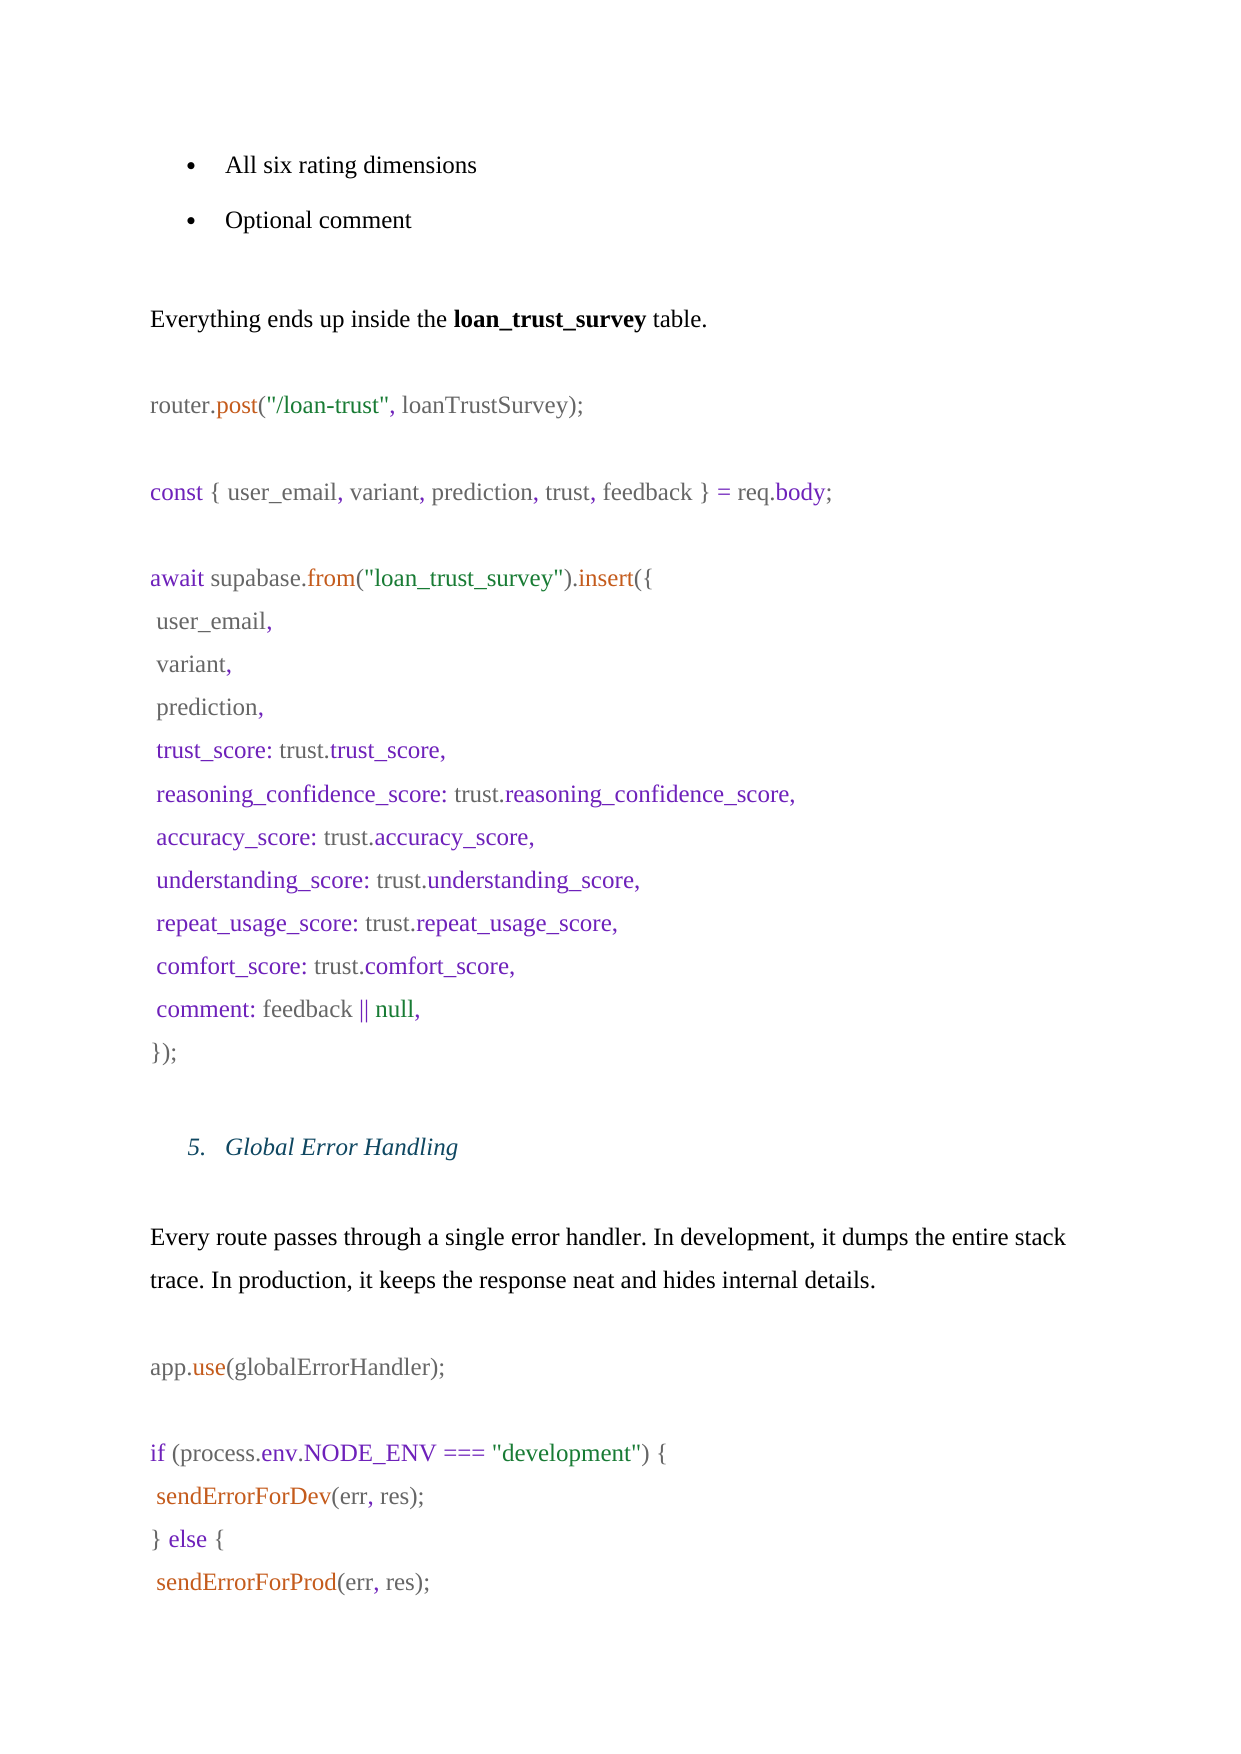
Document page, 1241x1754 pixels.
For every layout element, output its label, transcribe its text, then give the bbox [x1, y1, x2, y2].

text variant, [150, 649, 1090, 678]
text sendErrorForProd(err, res); [150, 1567, 1090, 1596]
text understanding_score: trust.understanding_score, [150, 865, 1090, 894]
list All six rating dimensions [187, 150, 1090, 179]
text user_email, [150, 606, 1090, 635]
text Everything ends up inside the loan_trust_survey table. [150, 304, 1090, 333]
text comment: feedback || null, [150, 994, 1090, 1023]
text app.use(globalErrorHandler); [150, 1352, 1090, 1381]
text } else { [150, 1524, 1090, 1553]
text accuracy_score: trust.accuracy_score, [150, 822, 1090, 851]
text repeat_usage_score: trust.repeat_usage_score, [150, 908, 1090, 937]
text prediction, [150, 692, 1090, 721]
text if (process.env.NODE_ENV === "development") { [150, 1438, 1090, 1467]
text comfort_score: trust.comfort_score, [150, 951, 1090, 980]
list Optional comment [187, 206, 1090, 234]
text router.post("/loan-trust", loanTrustSurvey); [150, 391, 1090, 419]
text await supabase.from("loan_trust_survey").insert({ [150, 563, 1090, 592]
text trust_score: trust.trust_score, [150, 736, 1090, 764]
text reasoning_confidence_score: trust.reasoning_confidence_score, [150, 779, 1090, 807]
text const { user_email, variant, prediction, trust, feedback } = req.body; [150, 477, 1090, 506]
subtitle Global Error Handling [187, 1132, 1090, 1161]
text }); [150, 1037, 1090, 1066]
text Every route passes through a single error handler. In development, it dumps the entire stack trace. In production, it keeps the response neat and hides internal details. [150, 1222, 1090, 1294]
text sendErrorForDev(err, res); [150, 1481, 1090, 1510]
